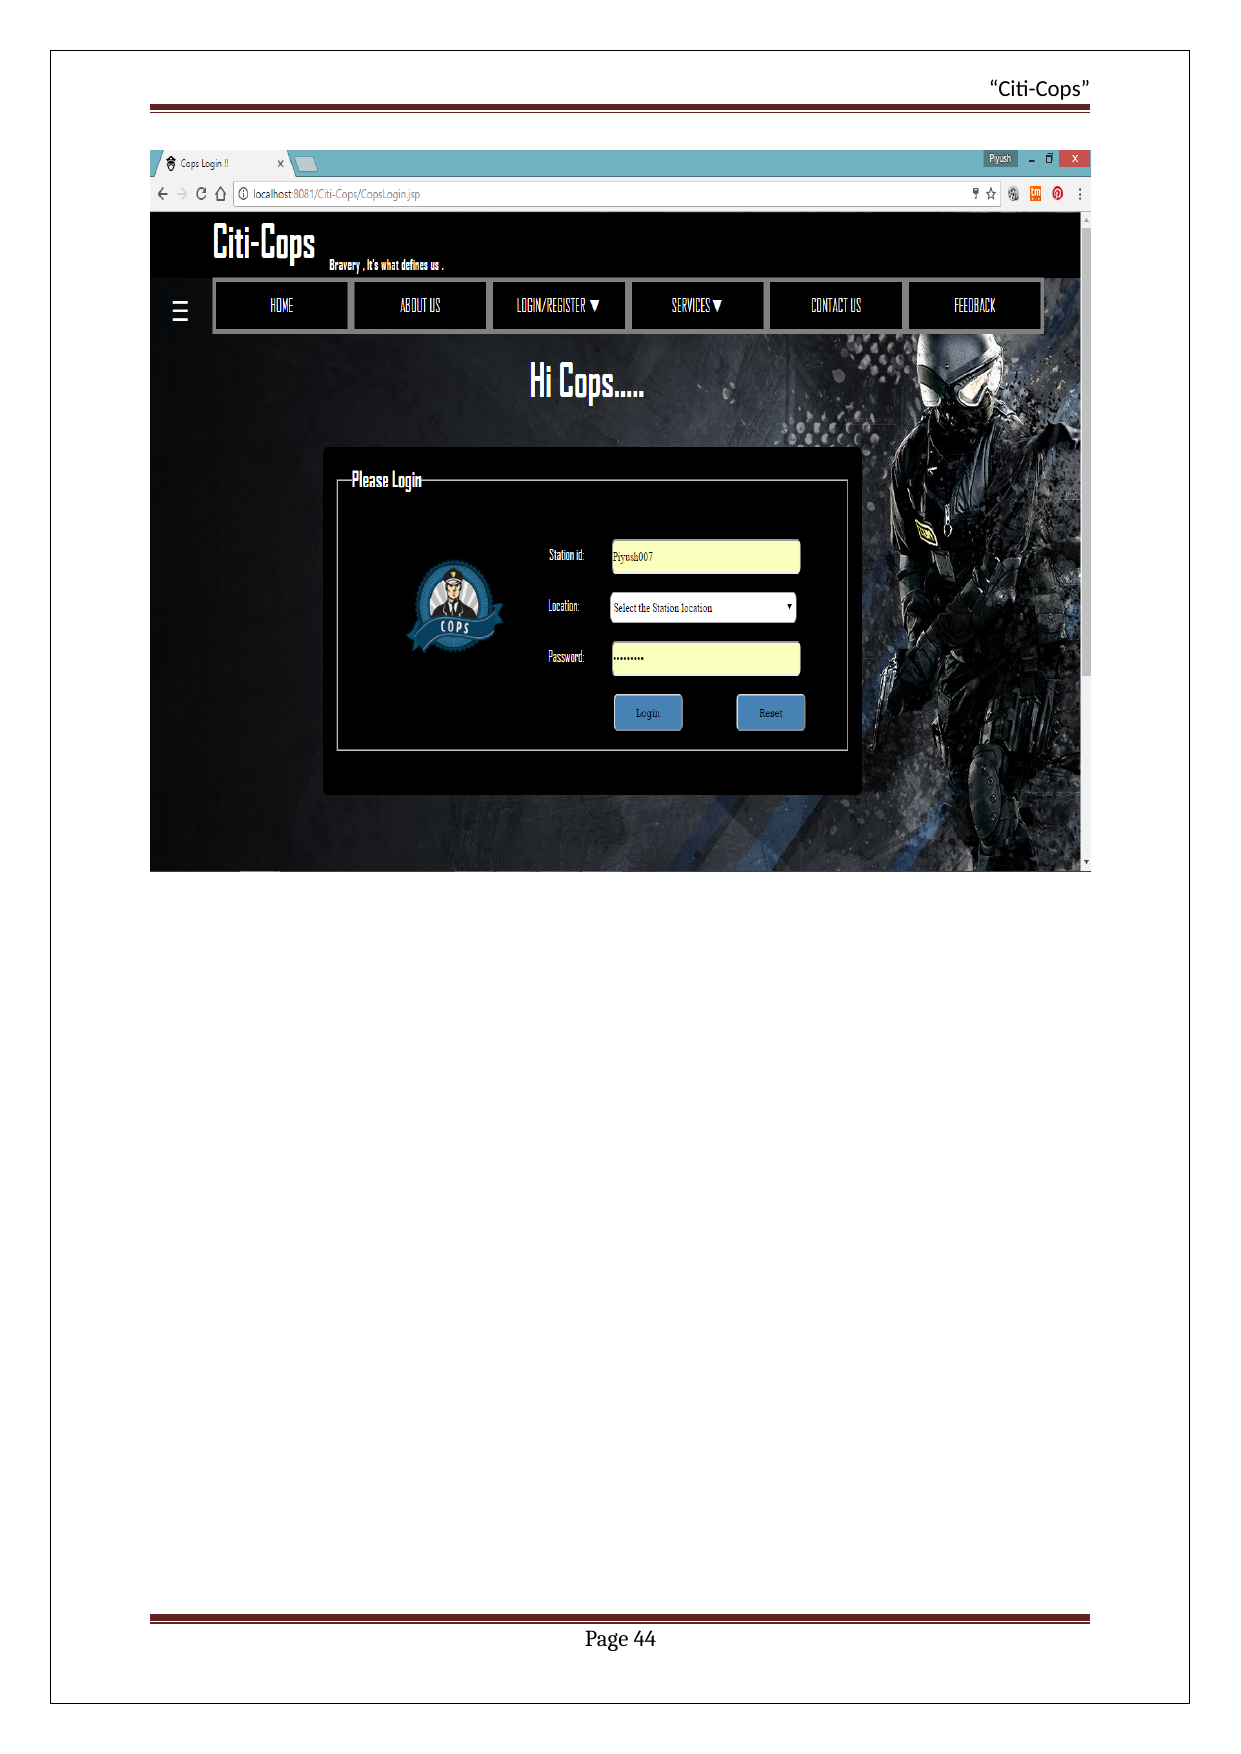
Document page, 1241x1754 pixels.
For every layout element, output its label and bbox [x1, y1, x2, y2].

picture [150, 150, 1092, 872]
